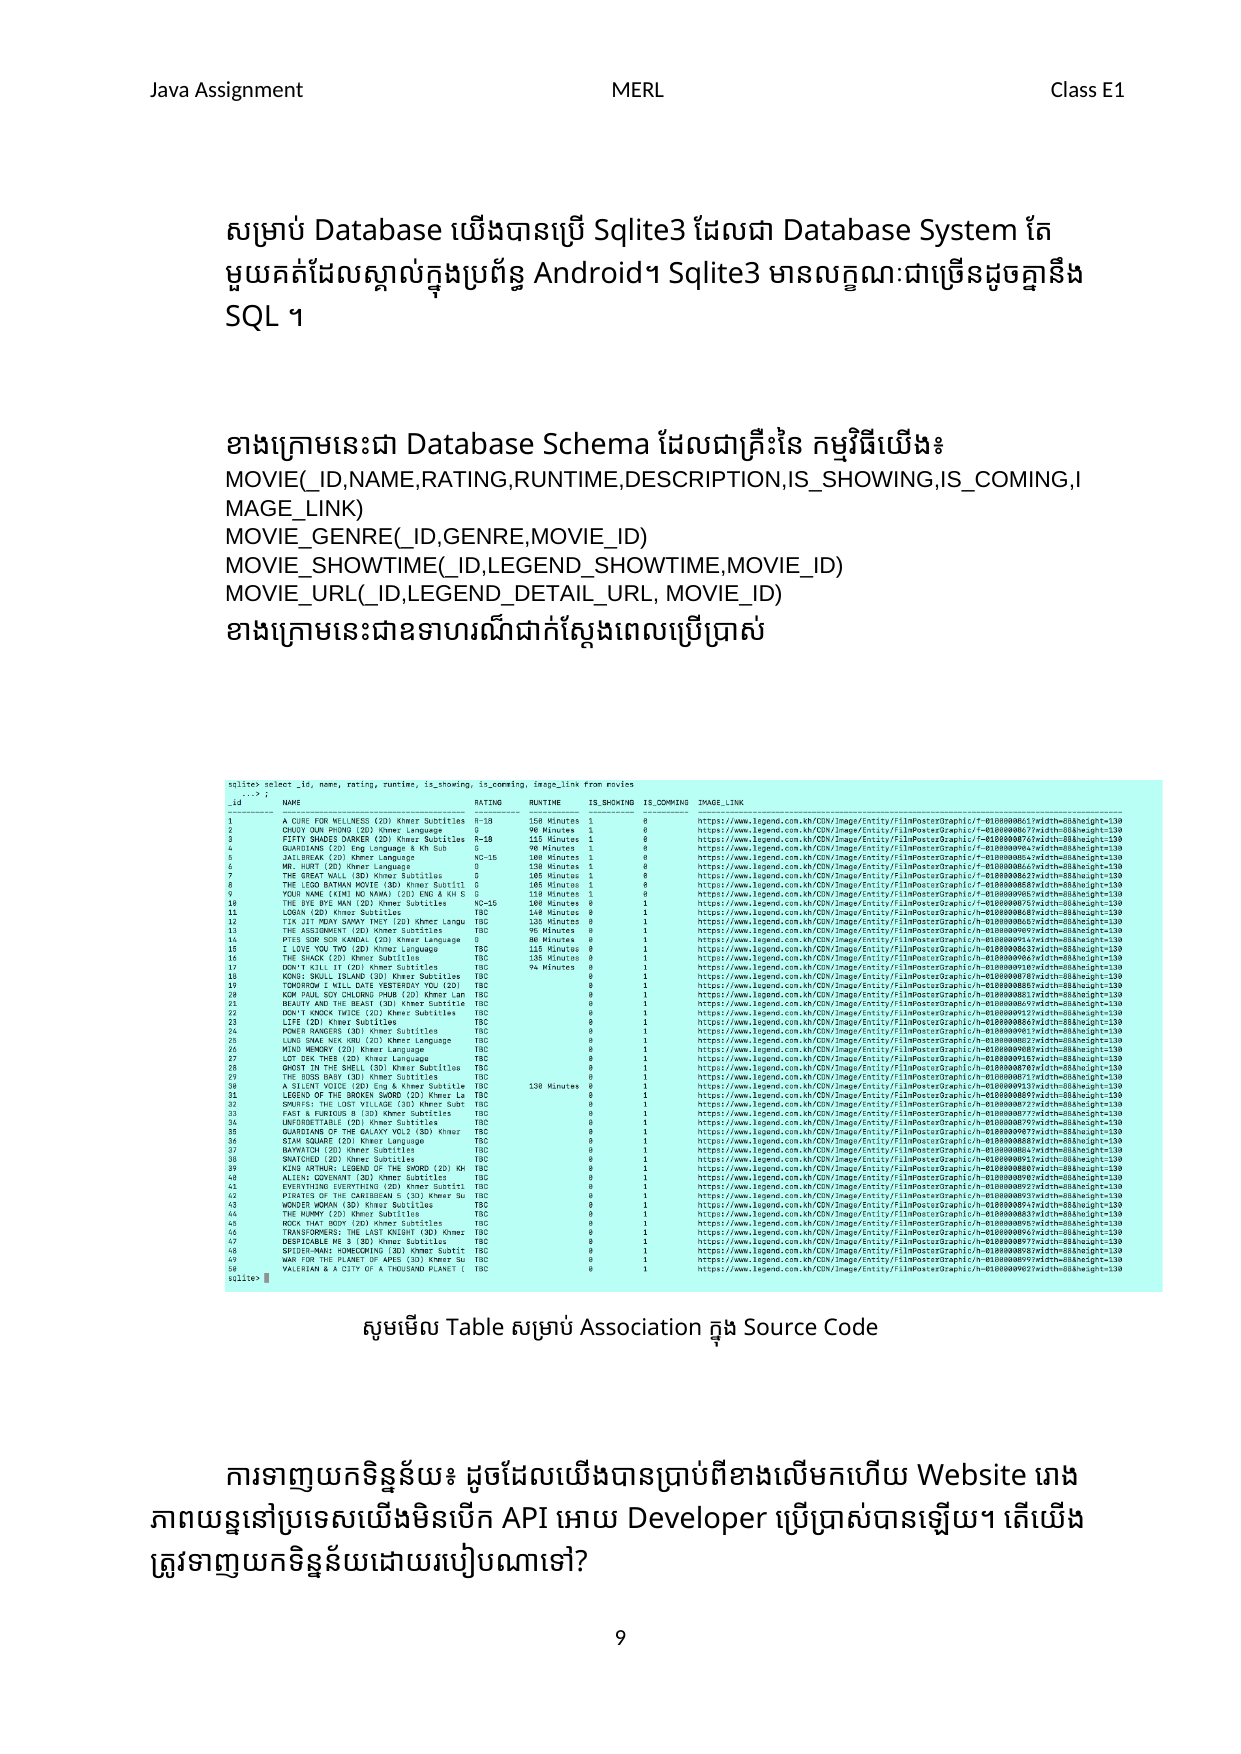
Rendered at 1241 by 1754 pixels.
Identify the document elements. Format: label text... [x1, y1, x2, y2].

list ខាង​ក្រោម​នេះ​ជា​ឧទាហរណ៏​ជាក់​ស្ដែង​ពេល​ប្រើ​ប្រាស់ [150, 609, 1090, 649]
list ខាង​ក្រោម​នេះ​ជា​ Database Schema ដែល​ជា​គ្រឺះ​នៃ​ កម្មវិធី​យើង៖ [225, 423, 1090, 463]
list ​ការ​ទាញ​យក​ទិន្នន័យ​៖ ដូច​ដែល​យើង​បាន​ប្រាប់​ពី​ខាង​លើ​មក​ហើយ​ Website រោងភាពយន្ន​នៅ​ប្រទេស​យើង​មិន​បើក​ API អោយ​ Developer ប្រើប្រាស់​បាន​ឡើយ។ តើ​យើង​ត្រូវ​ទាញ​យក​ទិន្នន័យ​ដោយ​របៀបណា​ទៅ? [150, 1454, 1090, 1579]
list MOVIE_URL(_ID,LEGEND_DETAIL_URL, MOVIE_ID) [225, 580, 1090, 606]
list សម្រាប់​ Database យើង​បាន​ប្រើ Sqlite3 ដែល​ជា​ Database System តែ​មួយ​គត់​ដែល​ស្គាល់​ក្នុង​ប្រព័ន្ធ​ Android។ Sqlite3 មាន​លក្ខណៈ​ជា​ច្រើ​នដូច​គ្នា​នឹង​ SQL ។ [225, 209, 1090, 335]
text សូម​មើល​ Table សម្រាប់​ Association ក្នុង​ Source Code [150, 1311, 1090, 1342]
list MOVIE_GENRE(_ID,GENRE,MOVIE_ID) [225, 523, 1090, 549]
list MOVIE(_ID,NAME,RATING,RUNTIME,DESCRIPTION,IS_SHOWING,IS_COMING,IMAGE_LINK) [225, 466, 1090, 521]
picture [225, 780, 1163, 1292]
list MOVIE_SHOWTIME(_ID,LEGEND_SHOWTIME,MOVIE_ID) [225, 552, 1090, 578]
